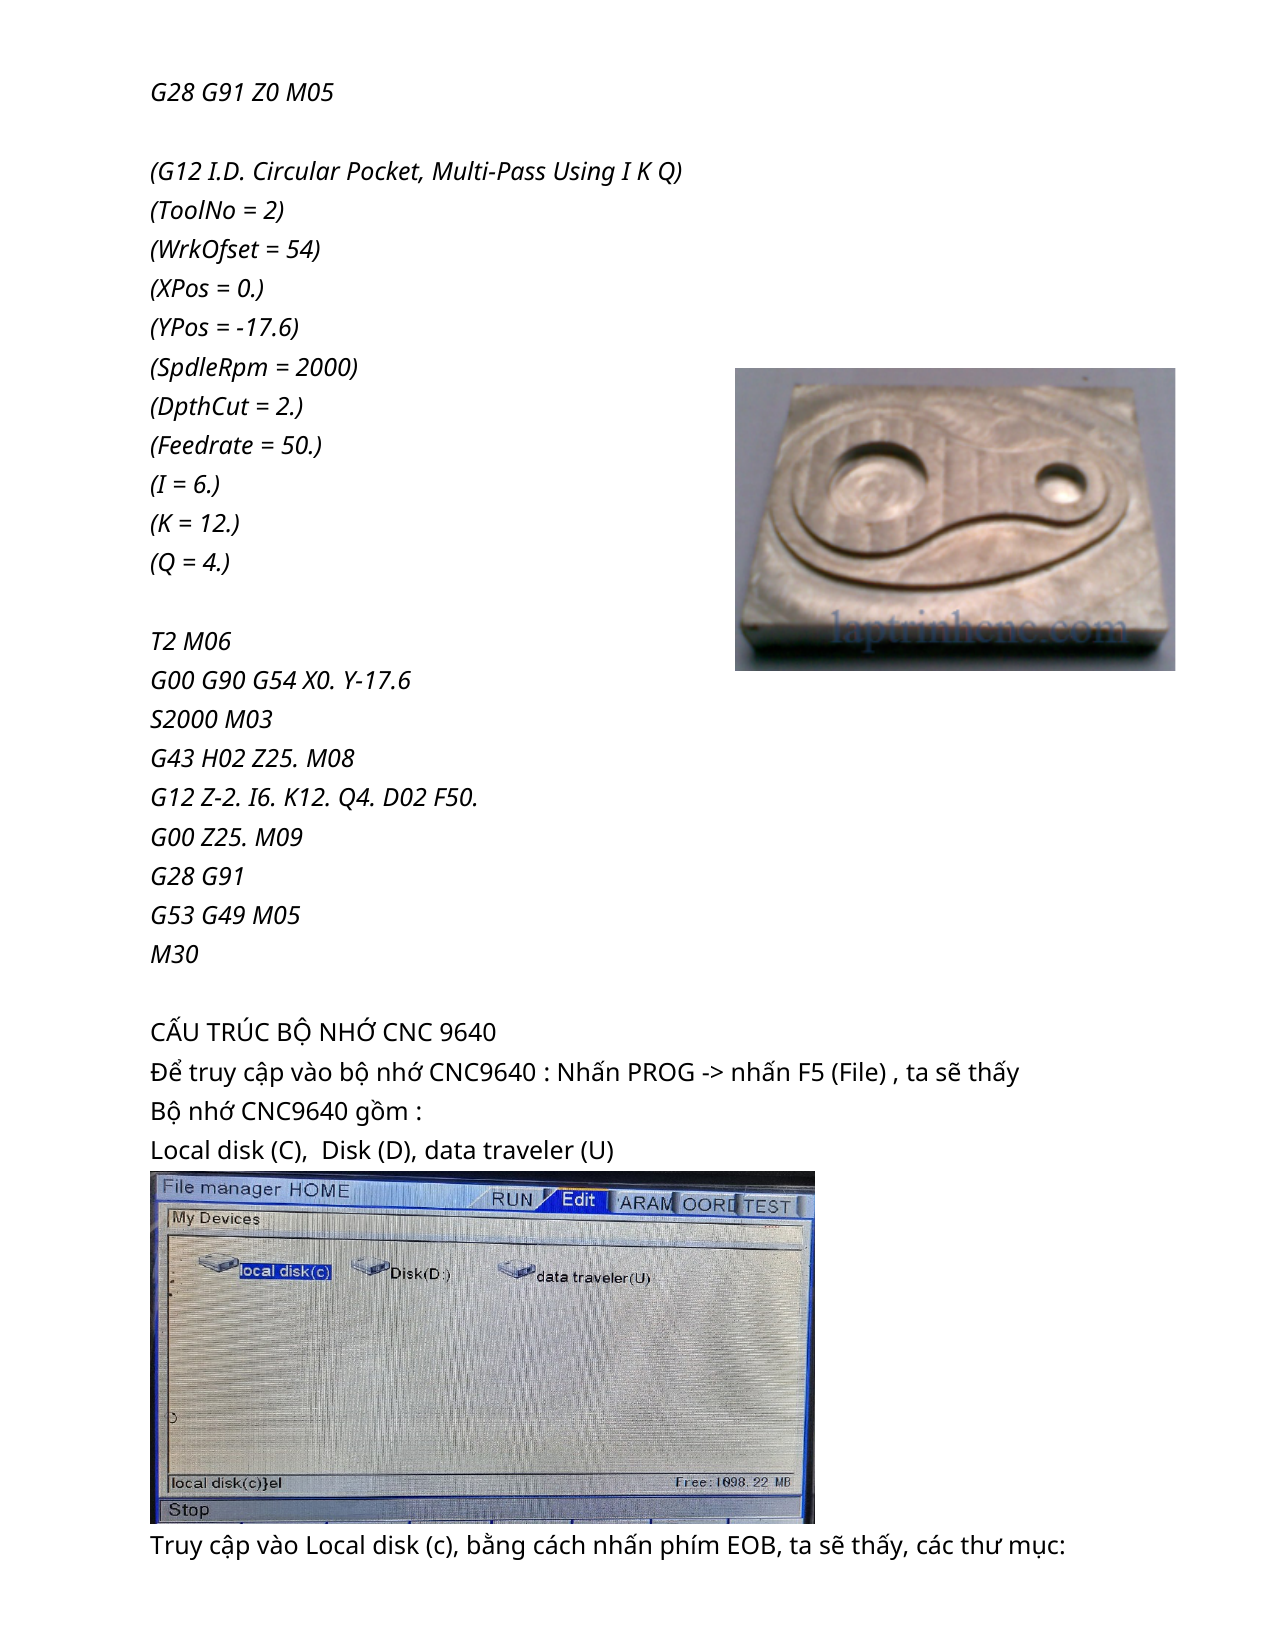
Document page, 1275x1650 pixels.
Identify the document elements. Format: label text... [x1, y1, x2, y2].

list M30 [150, 937, 1200, 971]
picture [735, 383, 1176, 388]
list CẤU TRÚC BỘ NHỚ CNC 9640 [150, 1015, 1200, 1049]
list G53 G49 M05 [150, 897, 1200, 932]
list (Feedrate = 50.) [150, 427, 1200, 462]
list (YPos = -17.6) [150, 310, 1200, 344]
picture [735, 540, 1176, 545]
list (I = 6.) [150, 467, 1200, 501]
picture [735, 501, 1176, 506]
list (XPos = 0.) [150, 271, 1200, 305]
list G28 G91 Z0 M05 [150, 75, 1200, 109]
list Để truy cập vào bộ nhớ CNC9640 : Nhấn PROG -> nhấn F5 (File) , ta sẽ thấy [150, 1054, 1200, 1088]
list S2000 M03 [150, 702, 1200, 736]
list (Q = 4.) [150, 545, 1200, 579]
picture [735, 579, 1176, 623]
list G00 Z25. M09 [150, 819, 1200, 853]
list (DpthCut = 2.) [150, 388, 1200, 422]
list Truy cập vào Local disk (c), bằng cách nhấn phím EOB, ta sẽ thấy, các thư mục: [150, 1528, 1200, 1562]
list (SpdleRpm = 2000) [150, 349, 1200, 383]
list G28 G91 [150, 858, 1200, 892]
list T2 M06 [150, 623, 1200, 657]
list Bộ nhớ CNC9640 gồm : [150, 1093, 1200, 1127]
list (K = 12.) [150, 506, 1200, 540]
picture [735, 462, 1176, 467]
list Local disk (C), Disk (D), data traveler (U) [150, 1132, 1200, 1167]
list G12 Z-2. I6. K12. Q4. D02 F50. [150, 780, 1200, 814]
list G43 H02 Z25. M08 [150, 741, 1200, 775]
picture [735, 657, 1176, 662]
list G00 G90 G54 X0. Y-17.6 [150, 662, 1200, 697]
picture [735, 422, 1176, 427]
picture [150, 1171, 815, 1524]
list (ToolNo = 2) [150, 192, 1200, 227]
list (WrkOfset = 54) [150, 232, 1200, 266]
list (G12 I.D. Circular Pocket, Multi-Pass Using I K Q) [150, 153, 1200, 187]
